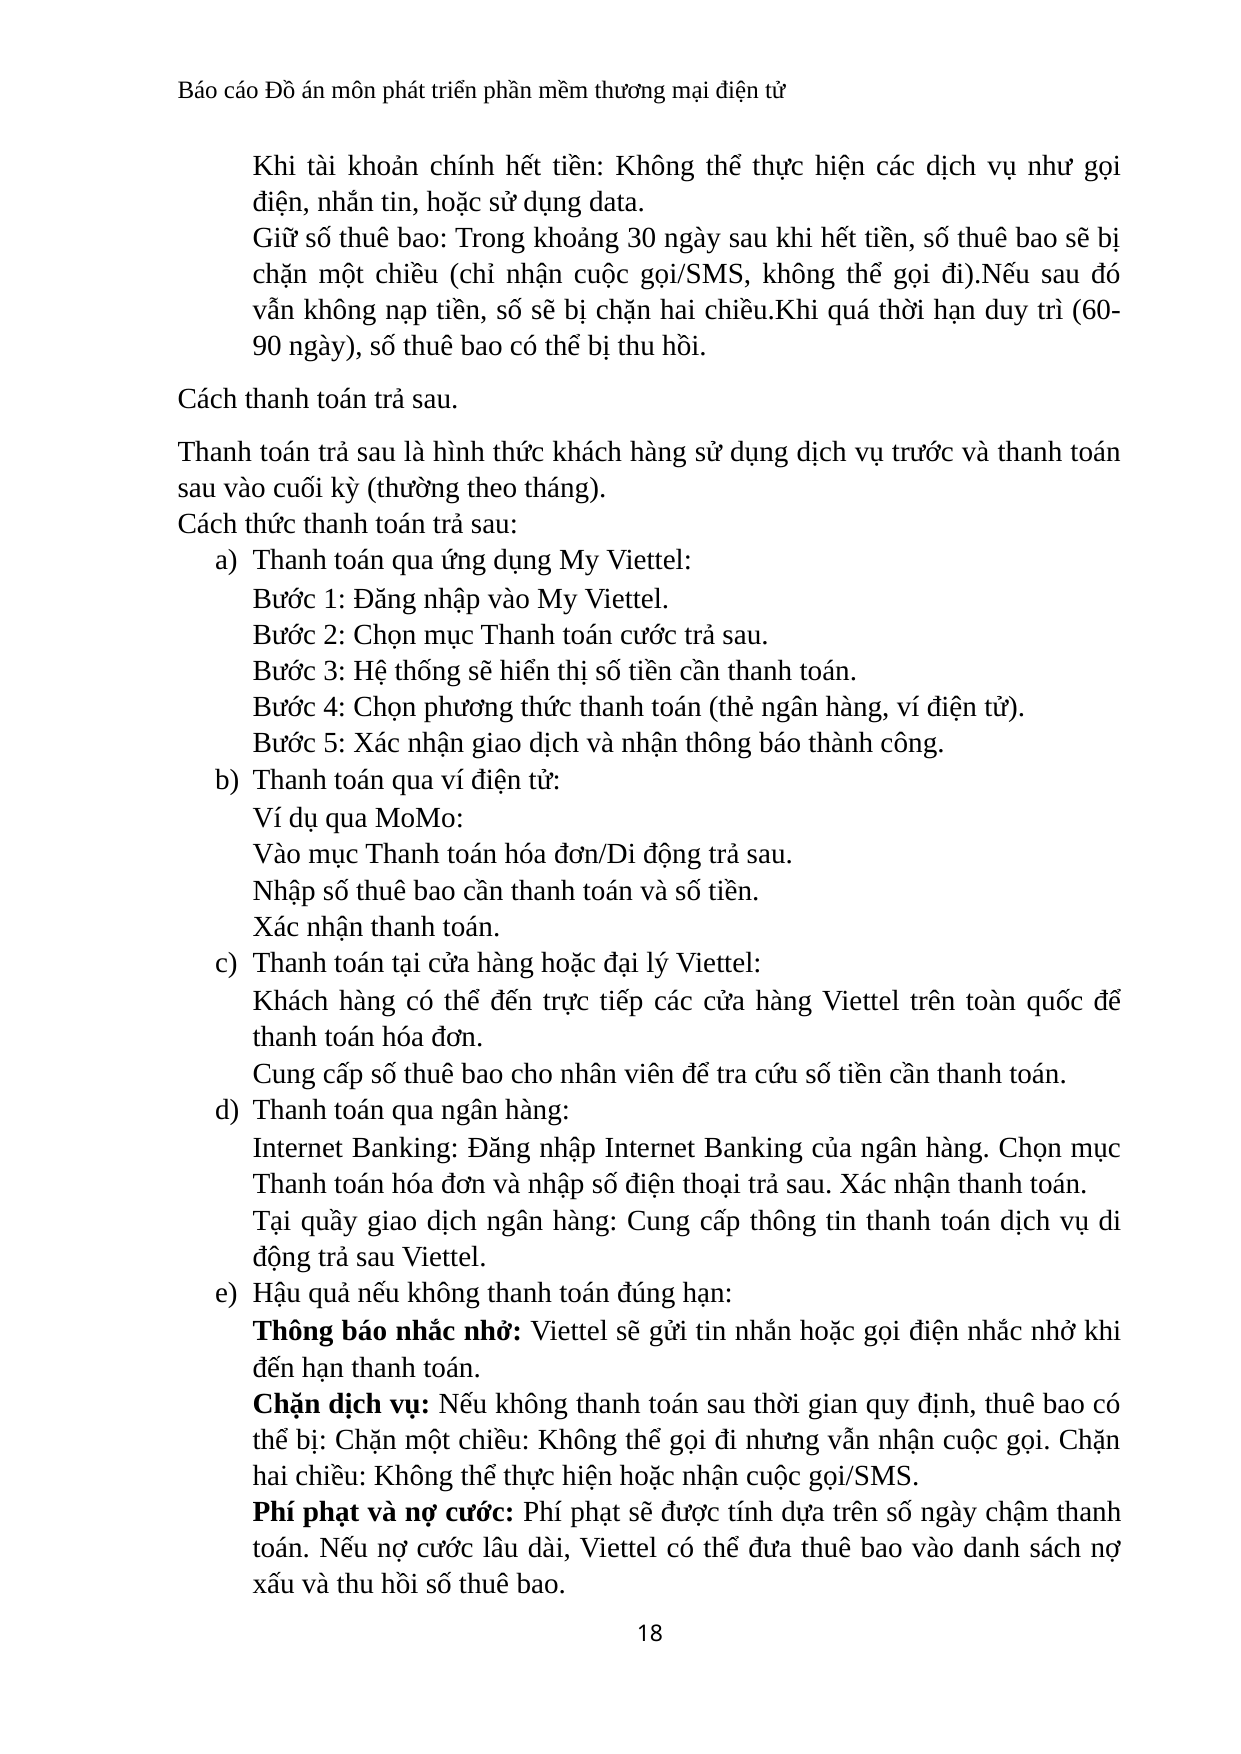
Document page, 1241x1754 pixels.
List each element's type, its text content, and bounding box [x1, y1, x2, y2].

list Bước 2: Chọn mục Thanh toán cước trả sau. [252, 617, 1122, 651]
list Internet Banking: Đăng nhập Internet Banking của ngân hàng. Chọn mục Thanh toán hóa đơn và nhập số điện thoại trả sau. Xác nhận thanh toán. [252, 1130, 1122, 1200]
list Vào mục Thanh toán hóa đơn/Di động trả sau. [252, 836, 1122, 870]
list Thông báo nhắc nhở: Viettel sẽ gửi tin nhắn hoặc gọi điện nhắc nhở khi đến hạn thanh toán. [252, 1313, 1122, 1383]
list Thanh toán tại cửa hàng hoặc đại lý Viettel: [215, 945, 1122, 978]
list Hậu quả nếu không thanh toán đúng hạn: [215, 1275, 1122, 1308]
list Thanh toán qua ngân hàng: [215, 1092, 1122, 1125]
list Thanh toán trả sau là hình thức khách hàng sử dụng dịch vụ trước và thanh toán sau vào cuối kỳ (thường theo tháng). [177, 434, 1122, 504]
list Nhập số thuê bao cần thanh toán và số tiền. [252, 873, 1122, 906]
list Cách thức thanh toán trả sau: [177, 506, 1122, 540]
list Bước 1: Đăng nhập vào My Viettel. [252, 581, 1122, 614]
text Cách thanh toán trả sau. [177, 381, 1122, 415]
list Bước 4: Chọn phương thức thanh toán (thẻ ngân hàng, ví điện tử). [252, 689, 1122, 723]
list Xác nhận thanh toán. [252, 909, 1122, 942]
list Khi tài khoản chính hết tiền: Không thể thực hiện các dịch vụ như gọi điện, nhắn tin, hoặc sử dụng data. [252, 148, 1122, 217]
list Ví dụ qua MoMo: [252, 800, 1122, 834]
list Bước 5: Xác nhận giao dịch và nhận thông báo thành công. [252, 726, 1122, 759]
list Giữ số thuê bao: Trong khoảng 30 ngày sau khi hết tiền, số thuê bao sẽ bị chặn một chiều (chỉ nhận cuộc gọi/SMS, không thể gọi đi).Nếu sau đó vẫn không nạp tiền, số sẽ bị chặn hai chiều.Khi quá thời hạn duy trì (60-90 ngày), số thuê bao có thể bị thu hồi. [252, 220, 1122, 362]
list Chặn dịch vụ: Nếu không thanh toán sau thời gian quy định, thuê bao có thể bị: Chặn một chiều: Không thể gọi đi nhưng vẫn nhận cuộc gọi. Chặn hai chiều: Không thể thực hiện hoặc nhận cuộc gọi/SMS. [252, 1386, 1122, 1492]
list Phí phạt và nợ cước: Phí phạt sẽ được tính dựa trên số ngày chậm thanh toán. Nếu nợ cước lâu dài, Viettel có thể đưa thuê bao vào danh sách nợ xấu và thu hồi số thuê bao. [252, 1494, 1122, 1600]
list Tại quầy giao dịch ngân hàng: Cung cấp thông tin thanh toán dịch vụ di động trả sau Viettel. [252, 1203, 1122, 1272]
list Thanh toán qua ứng dụng My Viettel: [215, 542, 1122, 576]
list Bước 3: Hệ thống sẽ hiển thị số tiền cần thanh toán. [252, 653, 1122, 687]
list Thanh toán qua ví điện tử: [215, 762, 1122, 795]
list Khách hàng có thể đến trực tiếp các cửa hàng Viettel trên toàn quốc để thanh toán hóa đơn. [252, 983, 1122, 1053]
list Cung cấp số thuê bao cho nhân viên để tra cứu số tiền cần thanh toán. [252, 1056, 1122, 1089]
